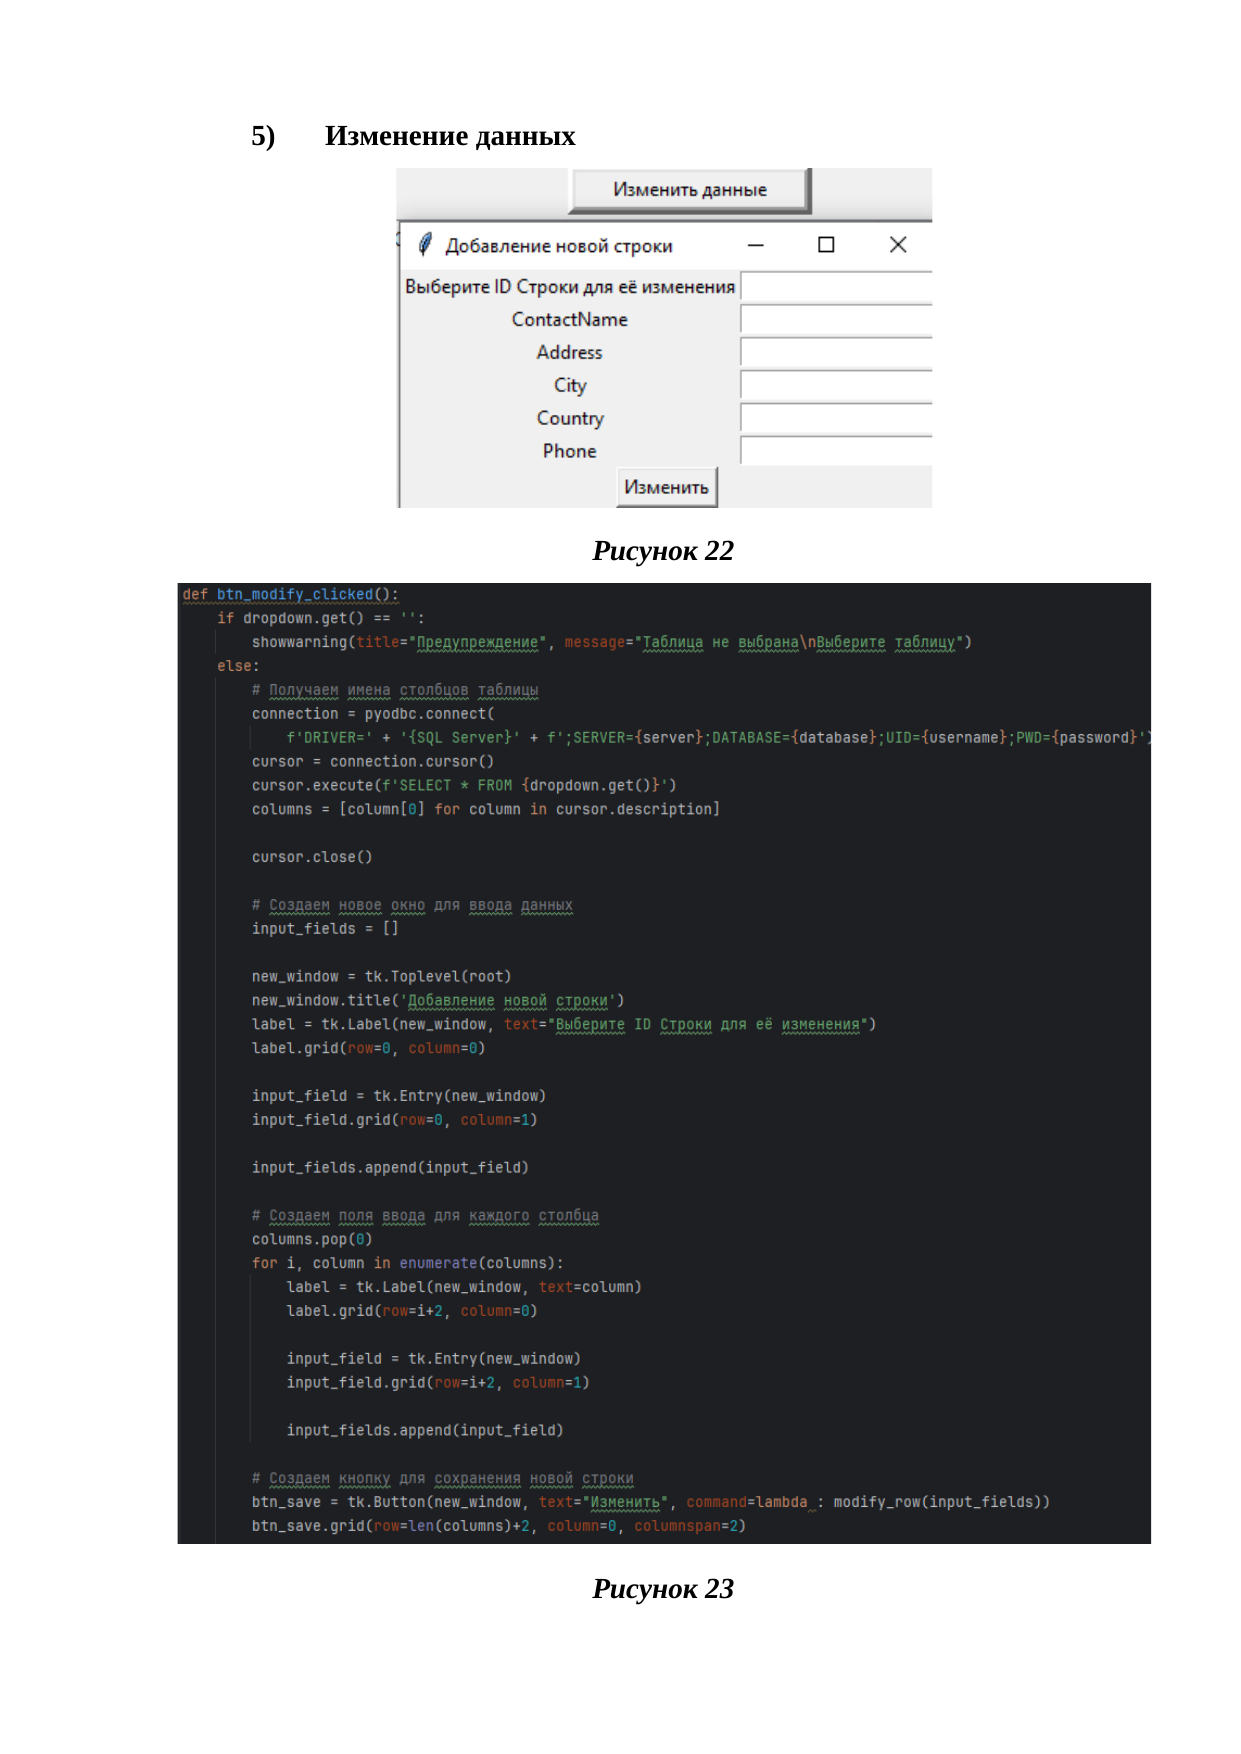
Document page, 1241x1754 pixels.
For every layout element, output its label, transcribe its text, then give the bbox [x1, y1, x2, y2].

list Изменение данных [177, 118, 1152, 152]
picture [396, 168, 933, 508]
picture [177, 583, 1152, 1544]
